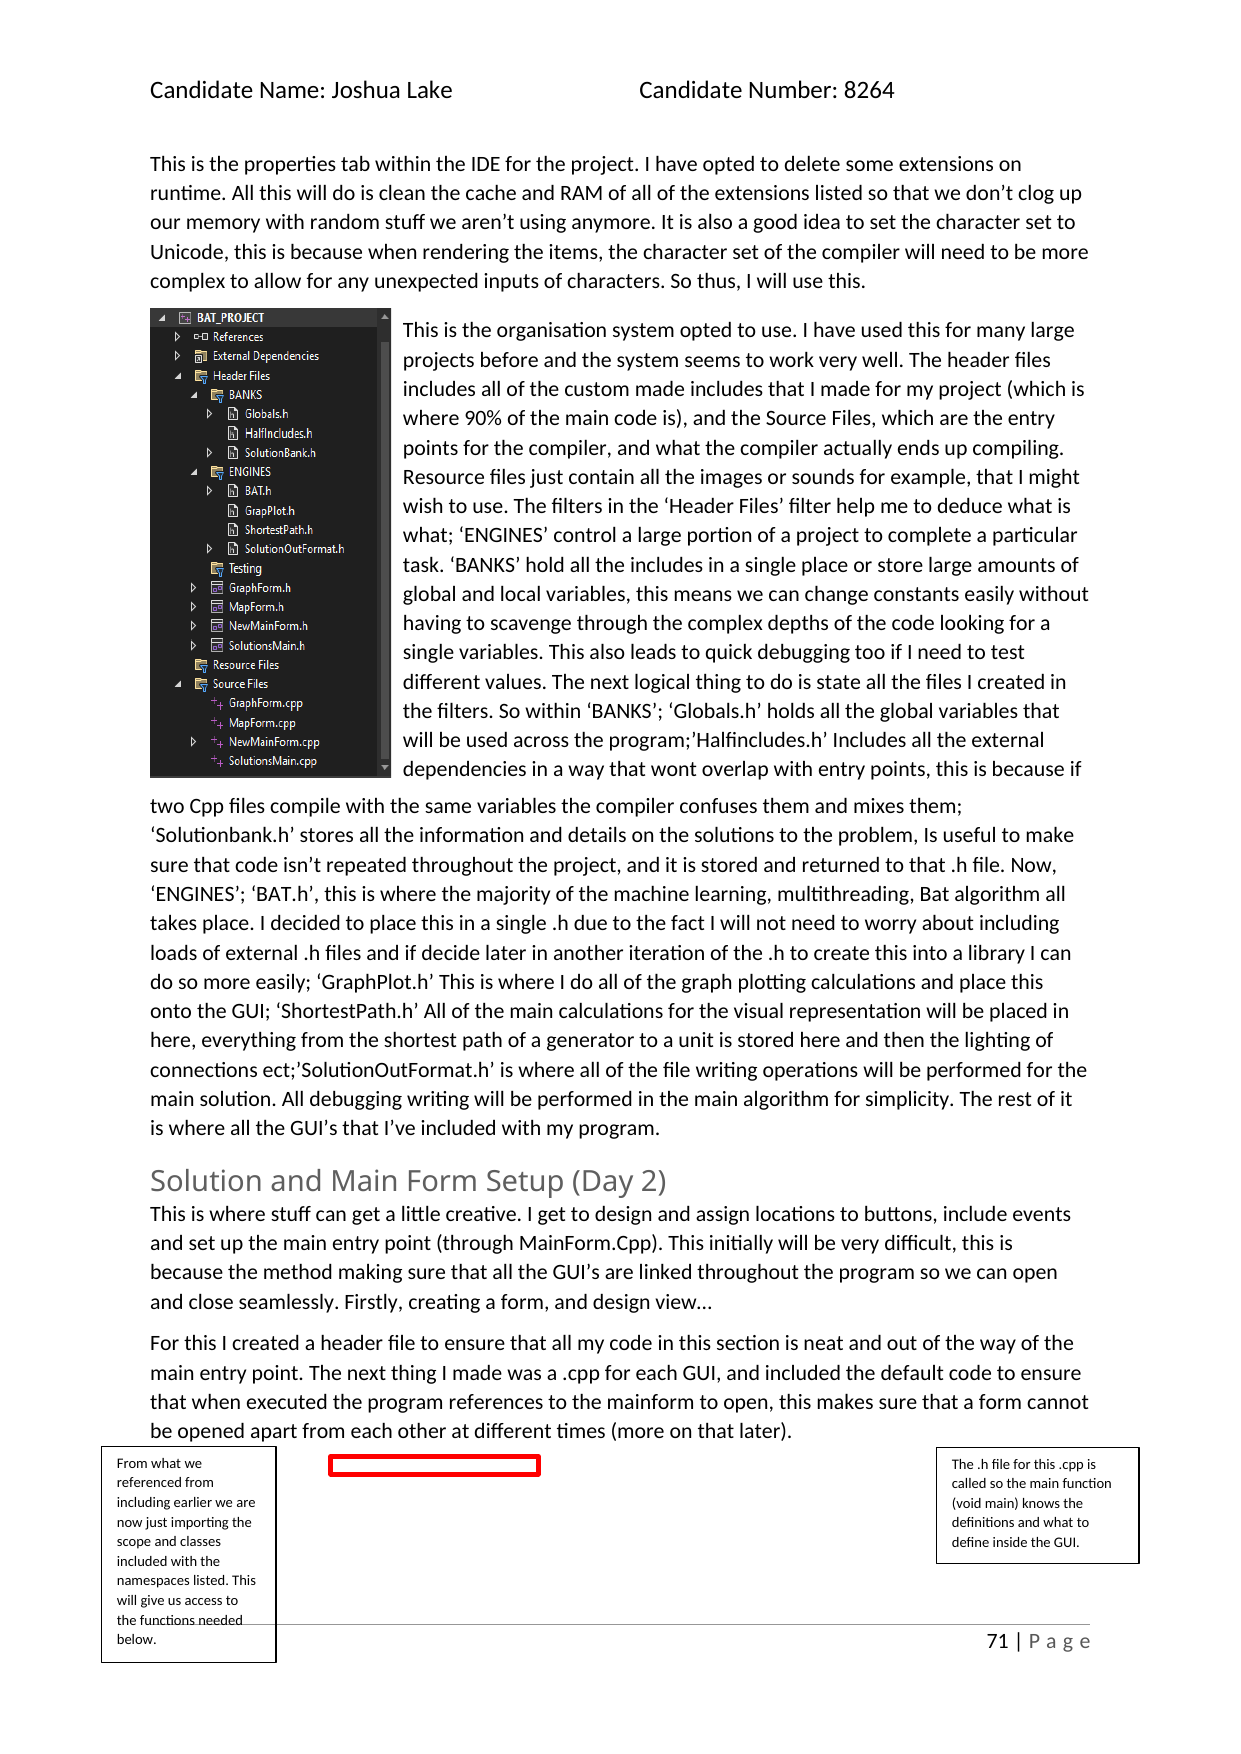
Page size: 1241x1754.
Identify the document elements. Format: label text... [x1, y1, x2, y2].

picture [150, 308, 392, 778]
text This is the properties tab within the IDE for the project. I have opted to delete some extensions on runtime. All this will do is clean the cache and RAM of all of the extensions listed so that we don’t clog up our memory with random stuff we aren’t using anymore. It is also a good idea to set the character set to Unicode, this is because when rendering the items, the character set of the compiler will need to be more complex to allow for any unexpected inputs of characters. So thus, I will use this. [150, 150, 1090, 294]
subtitle Solution and Main Form Setup (Day 2) [150, 1160, 1090, 1200]
text For this I created a header file to ensure that all my code in this section is neat and out of the way of the main entry point. The next thing I made was a .cpp for each GUI, and included the default code to ensure that when executed the program references to the mainform to open, this makes sure that a form cannot be opened apart from each other at different times (more on that later). [150, 1329, 1090, 1444]
text two Cpp files compile with the same variables the compiler confuses them and mixes them; ‘Solutionbank.h’ stores all the information and details on the solutions to the problem, Is useful to make sure that code isn’t repeated throughout the project, and it is stored and returned to that .h file. Now, ‘ENGINES’; ‘BAT.h’, this is where the majority of the machine learning, multithreading, Bat algorithm all takes place. I decided to place this in a single .h due to the fact I will not need to worry about including loads of external .h files and if decide later in another iteration of the .h to create this into a library I can do so more easily; ‘GraphPlot.h’ This is where I do all of the graph plotting calculations and place this onto the GUI; ‘ShortestPath.h’ All of the main calculations for the visual representation will be placed in here, everything from the shortest path of a generator to a unit is stored here and then the lighting of connections ect;’SolutionOutFormat.h’ is where all of the file writing operations will be performed for the main solution. All debugging writing will be performed in the main algorithm for simplicity. The rest of it is where all the GUI’s that I’ve included with my program. [150, 792, 1090, 1141]
text This is where stuff can get a little creative. I get to design and assign locations to buttons, include events and set up the main entry point (through MainForm.Cpp). This initially will be very difficult, this is because the method making sure that all the GUI’s are linked throughout the program so we can open and close seamlessly. Firstly, creating a form, and design view… [150, 1200, 1090, 1314]
